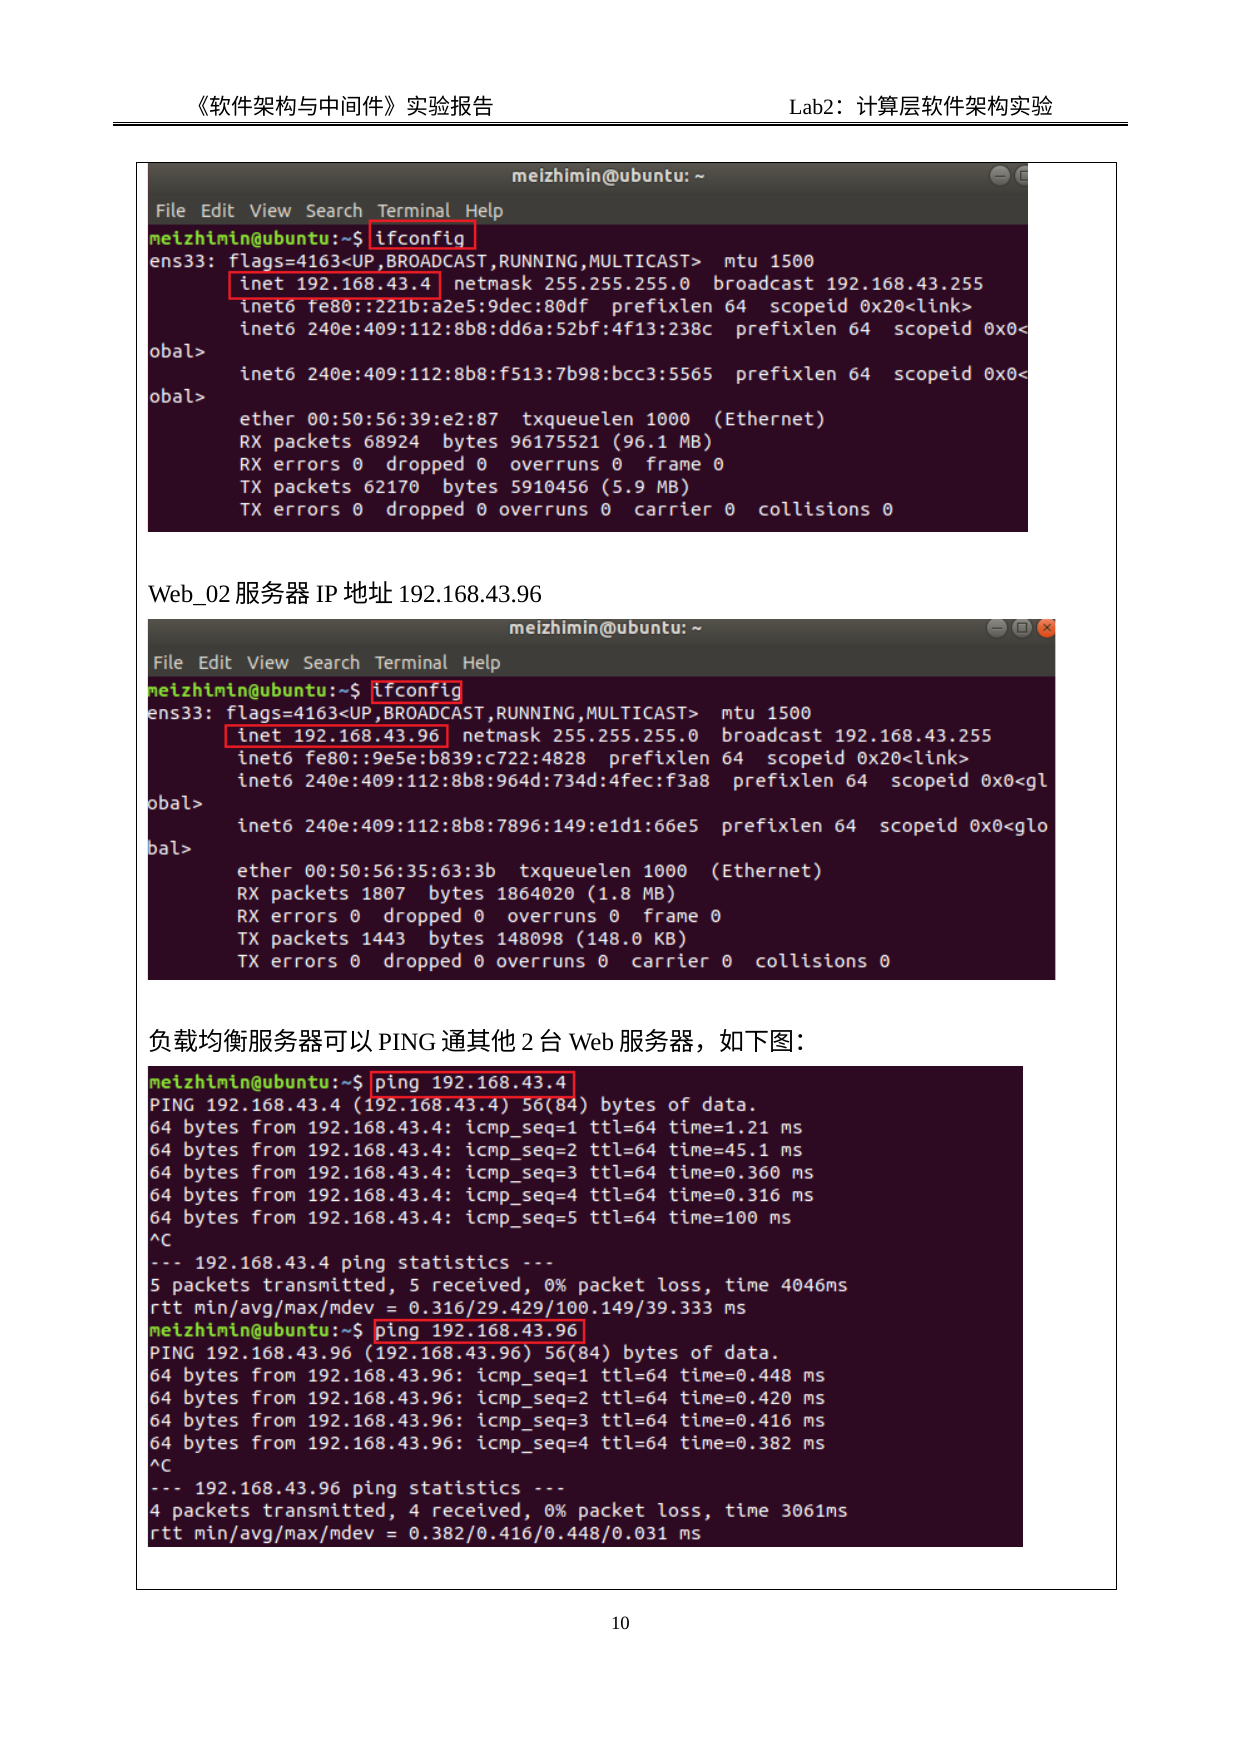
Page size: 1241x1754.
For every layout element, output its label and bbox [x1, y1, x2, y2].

picture [147, 1066, 1023, 1547]
picture [147, 163, 1028, 532]
table_cell [137, 163, 1116, 1589]
picture [147, 619, 1056, 980]
